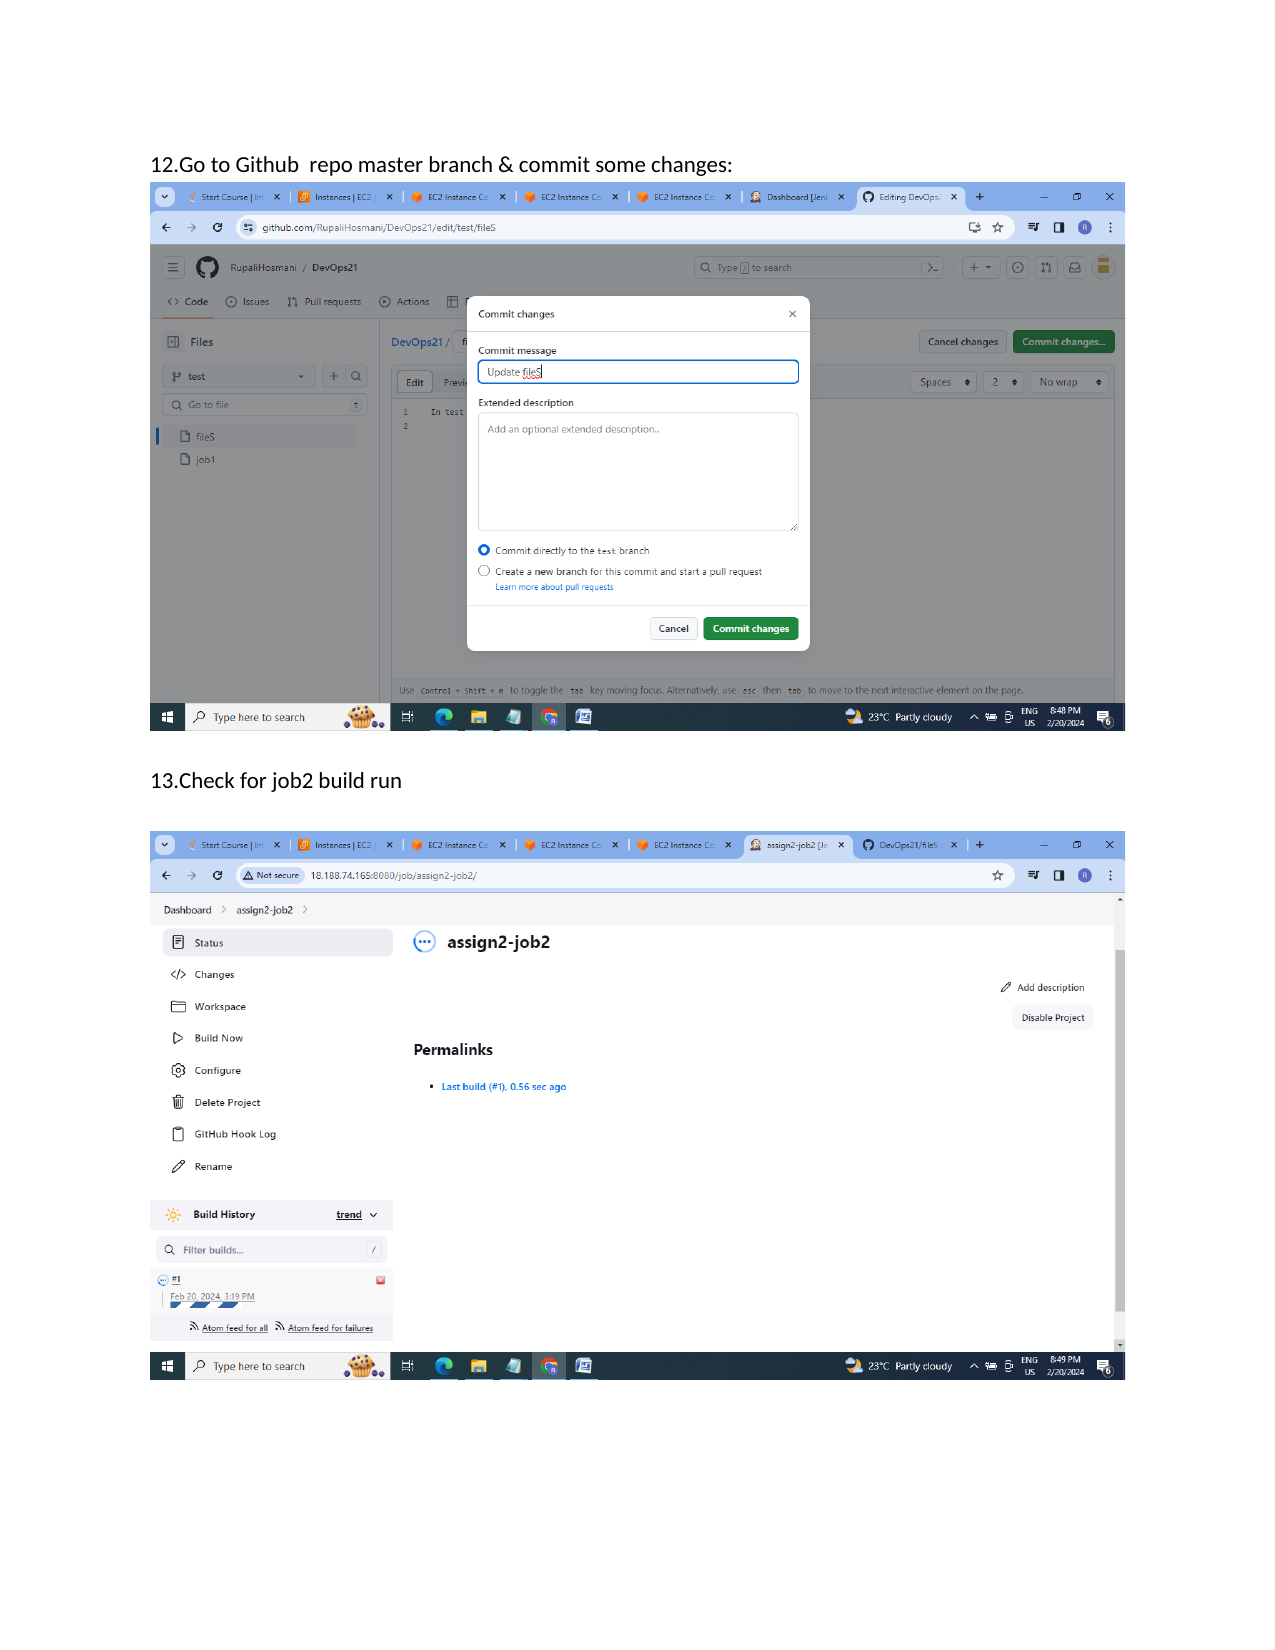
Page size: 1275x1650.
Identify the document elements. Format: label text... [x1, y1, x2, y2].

picture [150, 182, 1125, 731]
text 13.Check for job2 build run [150, 767, 1125, 795]
picture [150, 831, 1125, 1380]
text 12.Go to Github repo master branch & commit some changes: [150, 150, 1125, 178]
